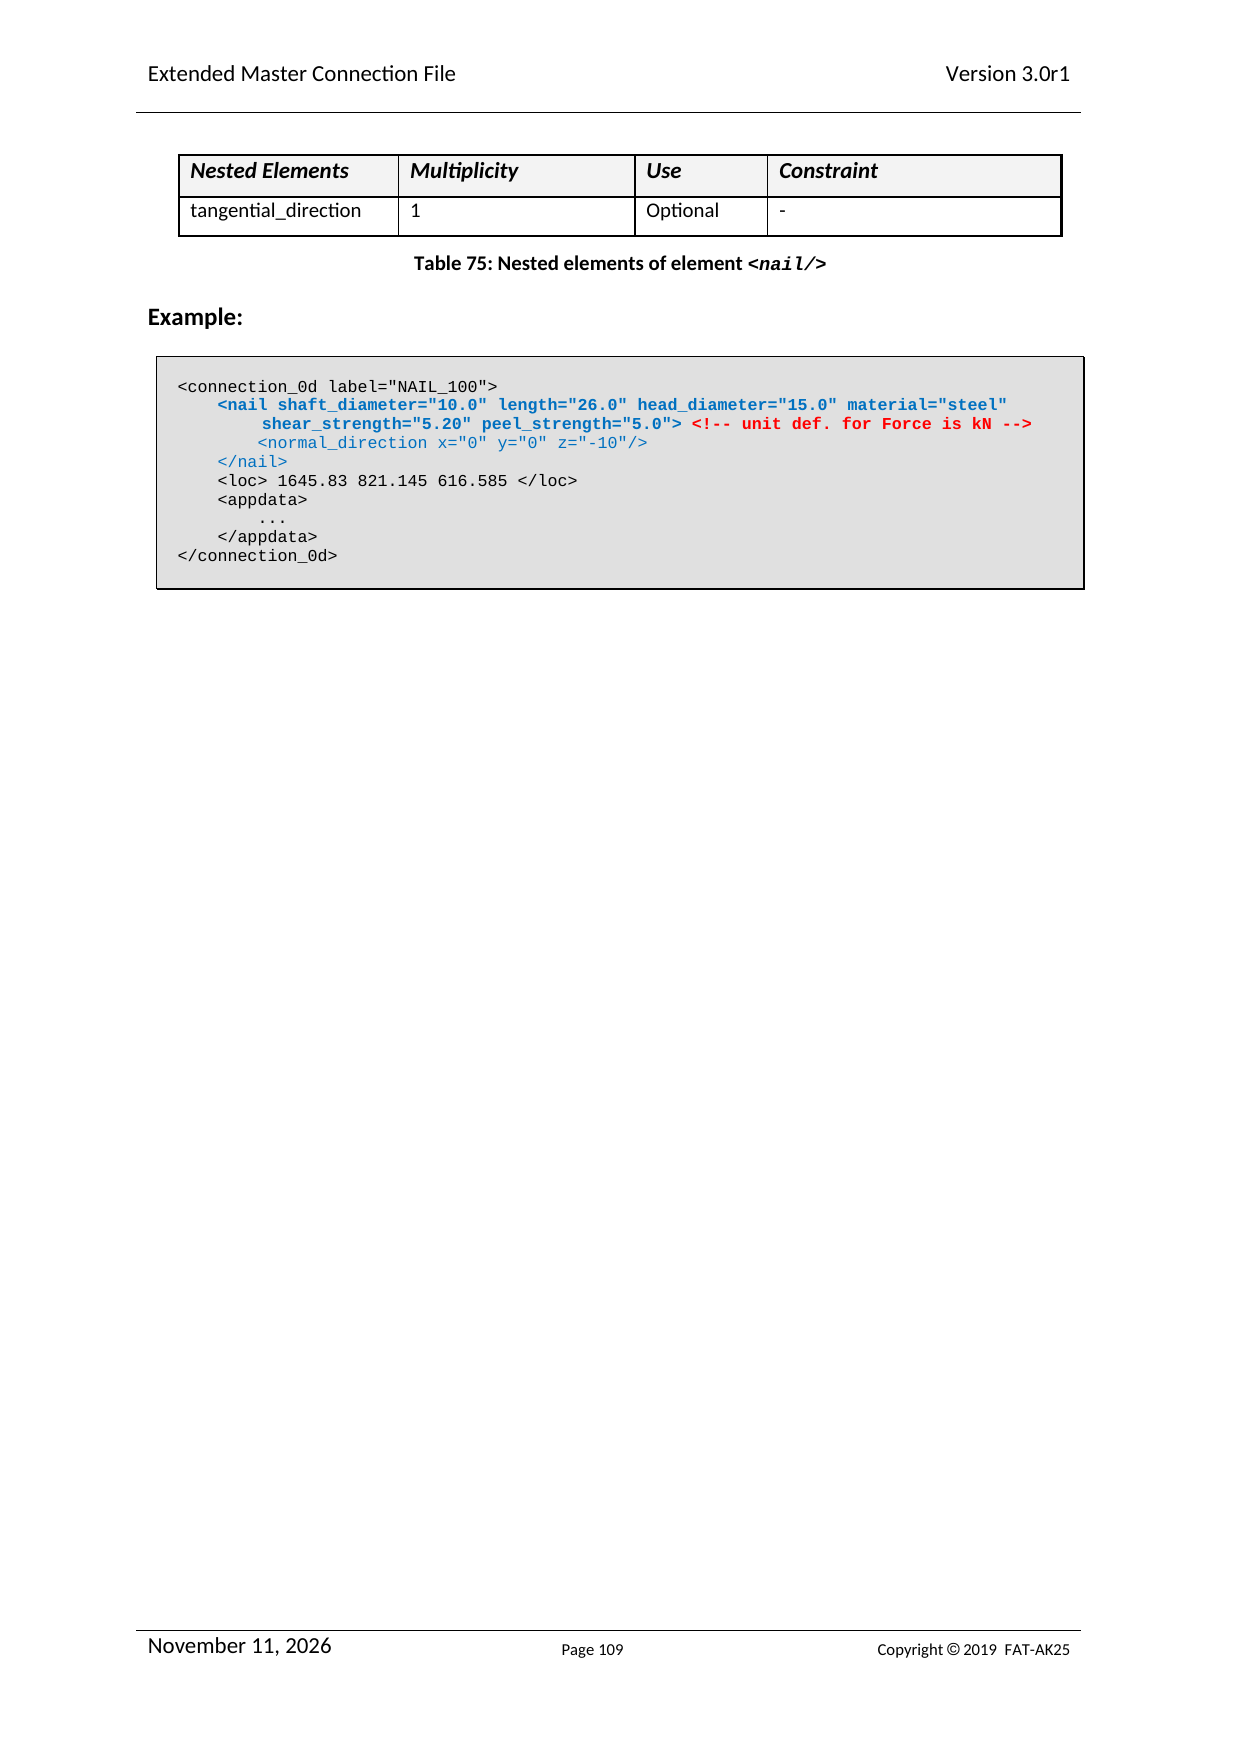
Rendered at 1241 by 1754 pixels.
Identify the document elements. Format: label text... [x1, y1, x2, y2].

text </nail> [157, 450, 1083, 469]
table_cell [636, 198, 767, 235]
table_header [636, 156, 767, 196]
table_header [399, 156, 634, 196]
text <nail shaft_diameter="10.0" length="26.0" head_diameter="15.0" material="steel" shear_strength="5.20" peel_strength="5.0"> <!-- unit def. for Force is kN --> [157, 394, 1083, 432]
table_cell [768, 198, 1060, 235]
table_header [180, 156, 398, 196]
text Example: [148, 301, 1092, 331]
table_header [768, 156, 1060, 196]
text <connection_0d label="NAIL_100"> [157, 375, 1083, 394]
text </connection_0d> [157, 545, 1083, 563]
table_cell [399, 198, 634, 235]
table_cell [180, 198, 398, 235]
text <appdata> [157, 488, 1083, 507]
text <normal_direction x="0" y="0" z="-10"/> [157, 432, 1083, 450]
text Table : Nested elements of element <nail/> [148, 250, 1092, 276]
text </appdata> [157, 526, 1083, 545]
text <loc> 1645.83 821.145 616.585 </loc> [157, 469, 1083, 488]
text ... [157, 507, 1083, 526]
